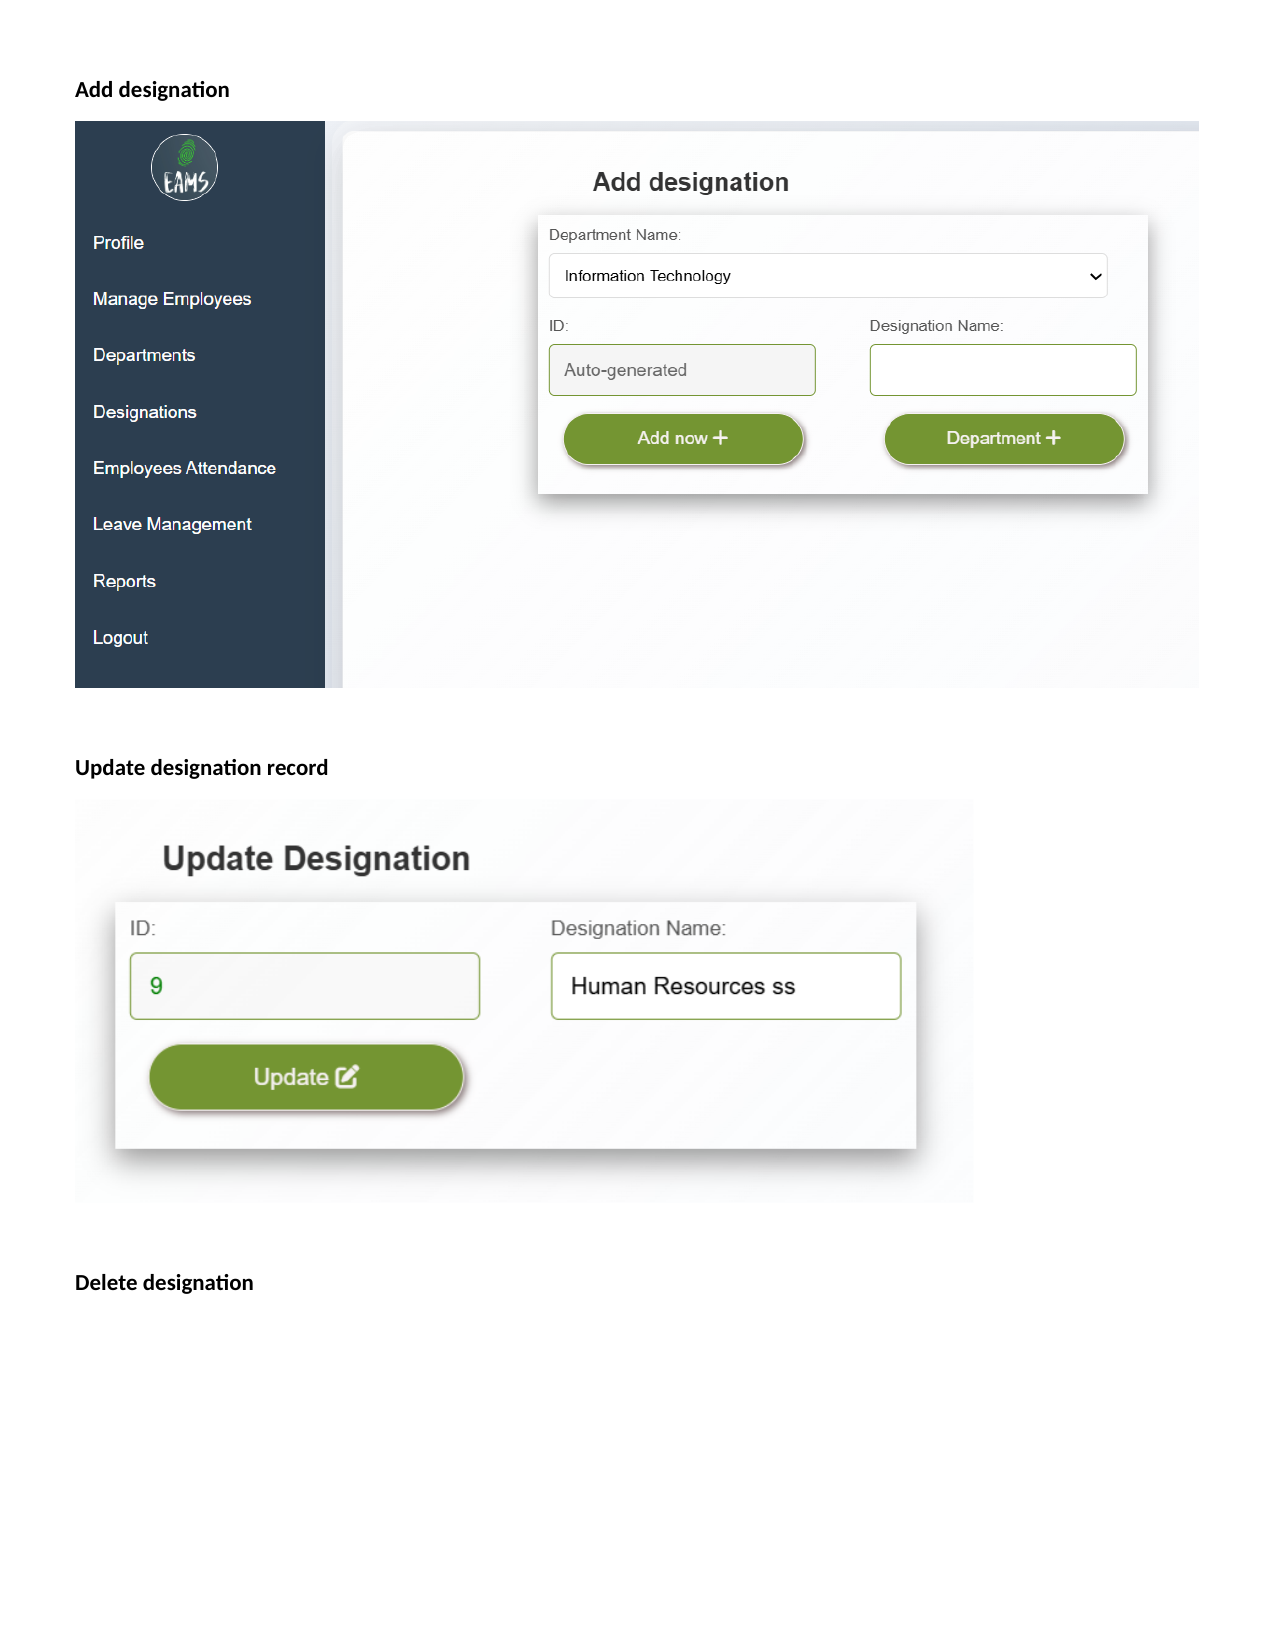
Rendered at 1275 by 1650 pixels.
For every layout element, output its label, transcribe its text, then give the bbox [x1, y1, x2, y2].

picture [75, 121, 1199, 688]
picture [75, 799, 974, 1203]
text Delete designation [75, 1268, 1200, 1296]
text Add designation [75, 75, 1200, 103]
text Update designation record [75, 753, 1200, 781]
